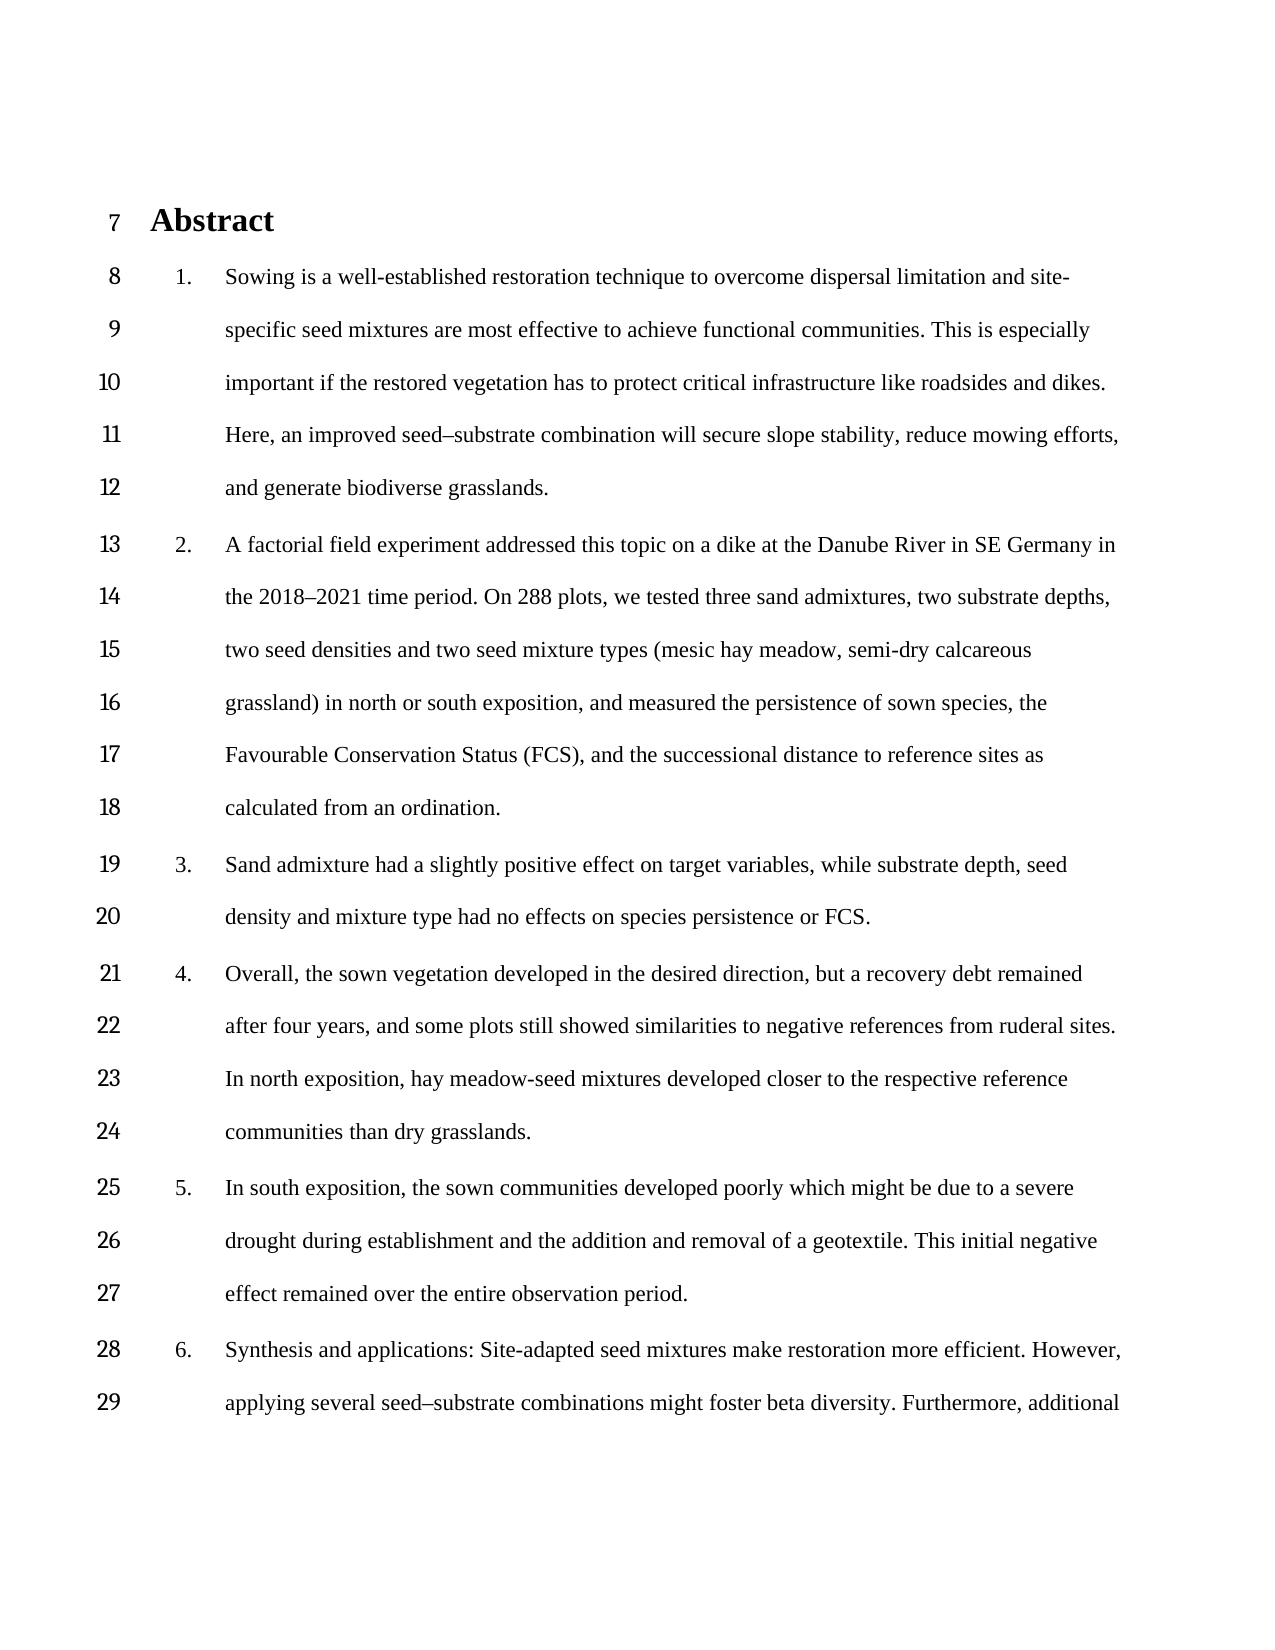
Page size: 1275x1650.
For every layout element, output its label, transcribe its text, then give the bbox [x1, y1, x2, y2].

list A factorial field experiment addressed this topic on a dike at the Danube River in SE Germany in the 2018–2021 time period. On 288 plots, we tested three sand admixtures, two substrate depths, two seed densities and two seed mixture types (mesic hay meadow, semi-dry calcareous grassland) in north or south exposition, and measured the persistence of sown species, the Favourable Conservation Status (FCS), and the successional distance to reference sites as calculated from an ordination. [175, 531, 1125, 821]
subtitle Abstract [150, 200, 1125, 238]
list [175, 1336, 1125, 1415]
list Sowing is a well-established restoration technique to overcome dispersal limitation and site-specific seed mixtures are most effective to achieve functional communities. This is especially important if the restored vegetation has to protect critical infrastructure like roadsides and dikes. Here, an improved seed–substrate combination will secure slope stability, reduce mowing efforts, and generate biodiverse grasslands. [175, 263, 1125, 501]
list Overall, the sown vegetation developed in the desired direction, but a recovery debt remained after four years, and some plots still showed similarities to negative references from ruderal sites. In north exposition, hay meadow-seed mixtures developed closer to the respective reference communities than dry grasslands. [175, 960, 1125, 1144]
list In south exposition, the sown communities developed poorly which might be due to a severe drought during establishment and the addition and removal of a geotextile. This initial negative effect remained over the entire observation period. [175, 1174, 1125, 1306]
list Sand admixture had a slightly positive effect on target variables, while substrate depth, seed density and mixture type had no effects on species persistence or FCS. [175, 851, 1125, 930]
